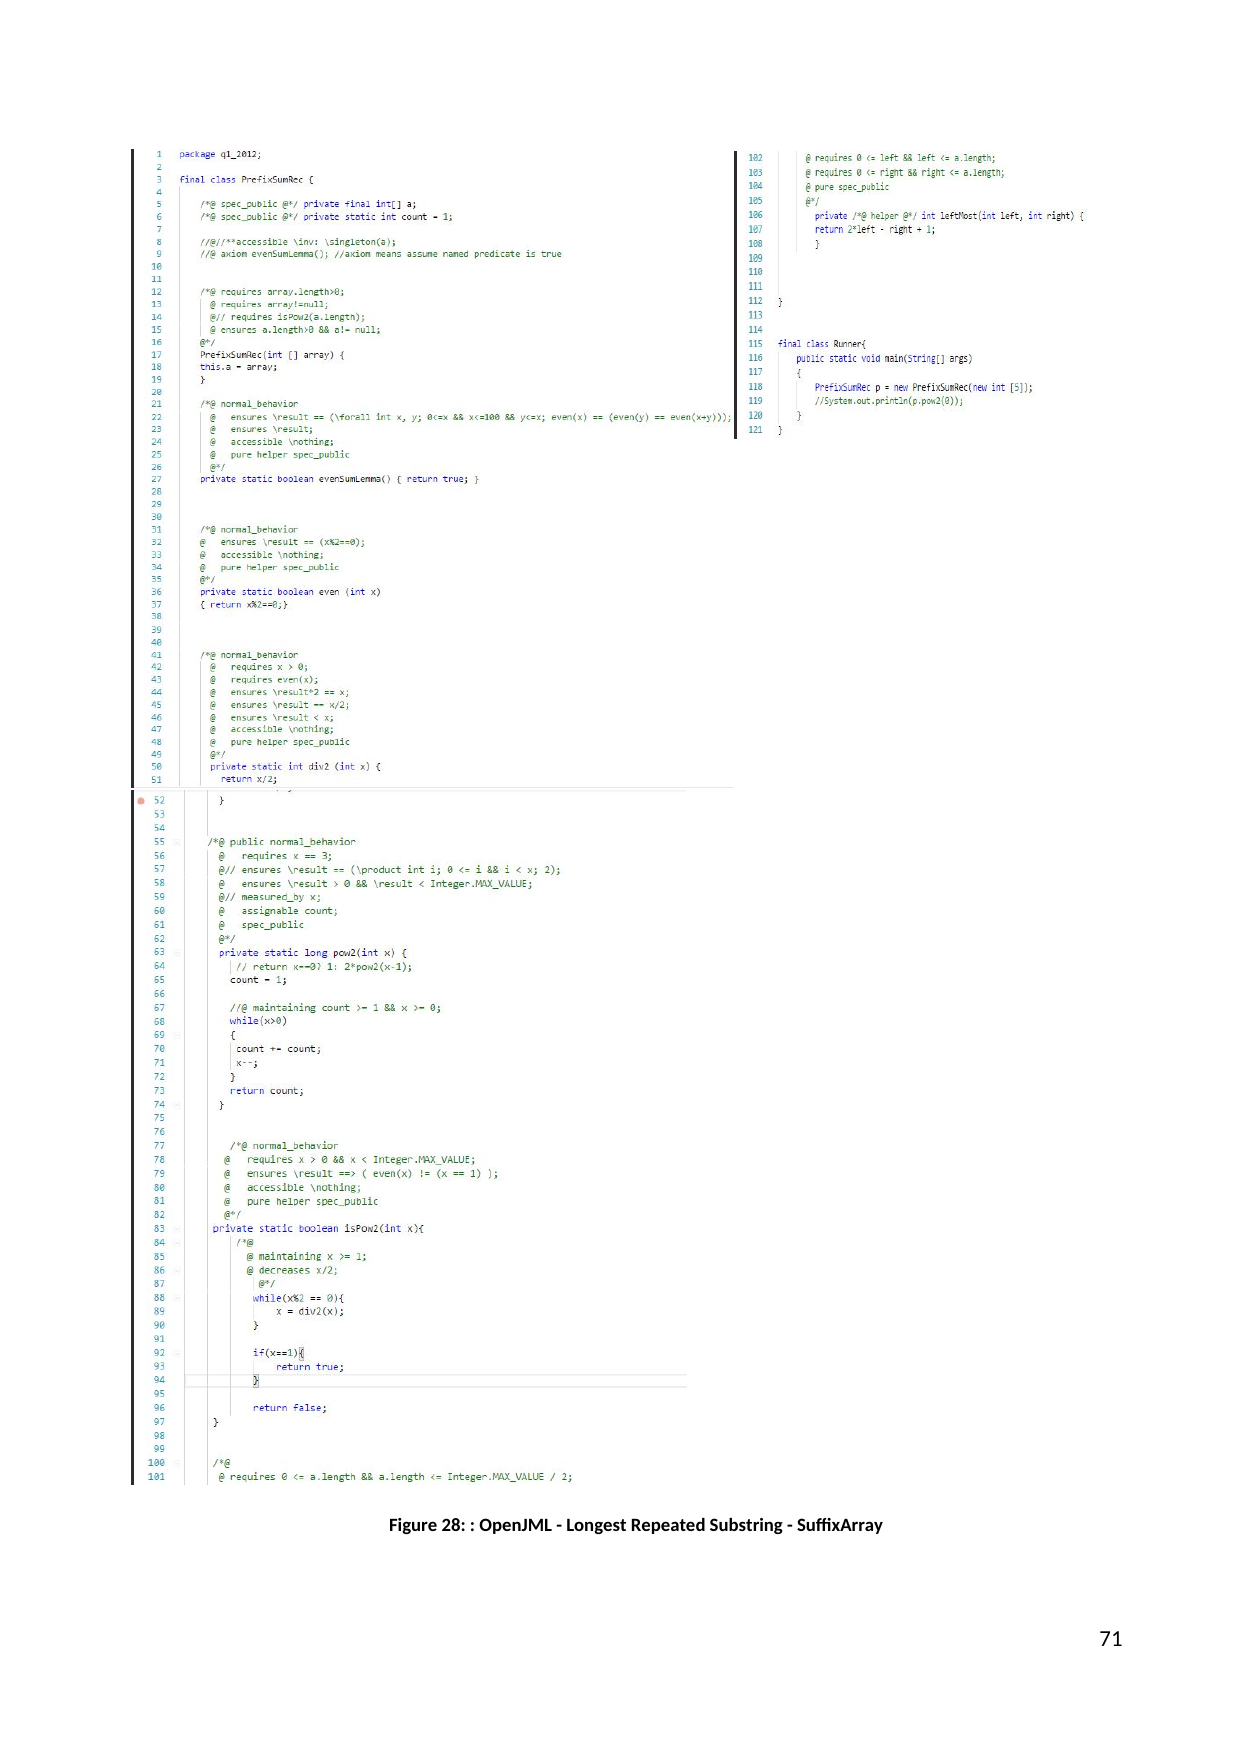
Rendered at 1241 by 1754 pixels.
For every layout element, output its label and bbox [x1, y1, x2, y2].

picture [131, 790, 687, 1485]
picture [131, 149, 1102, 788]
